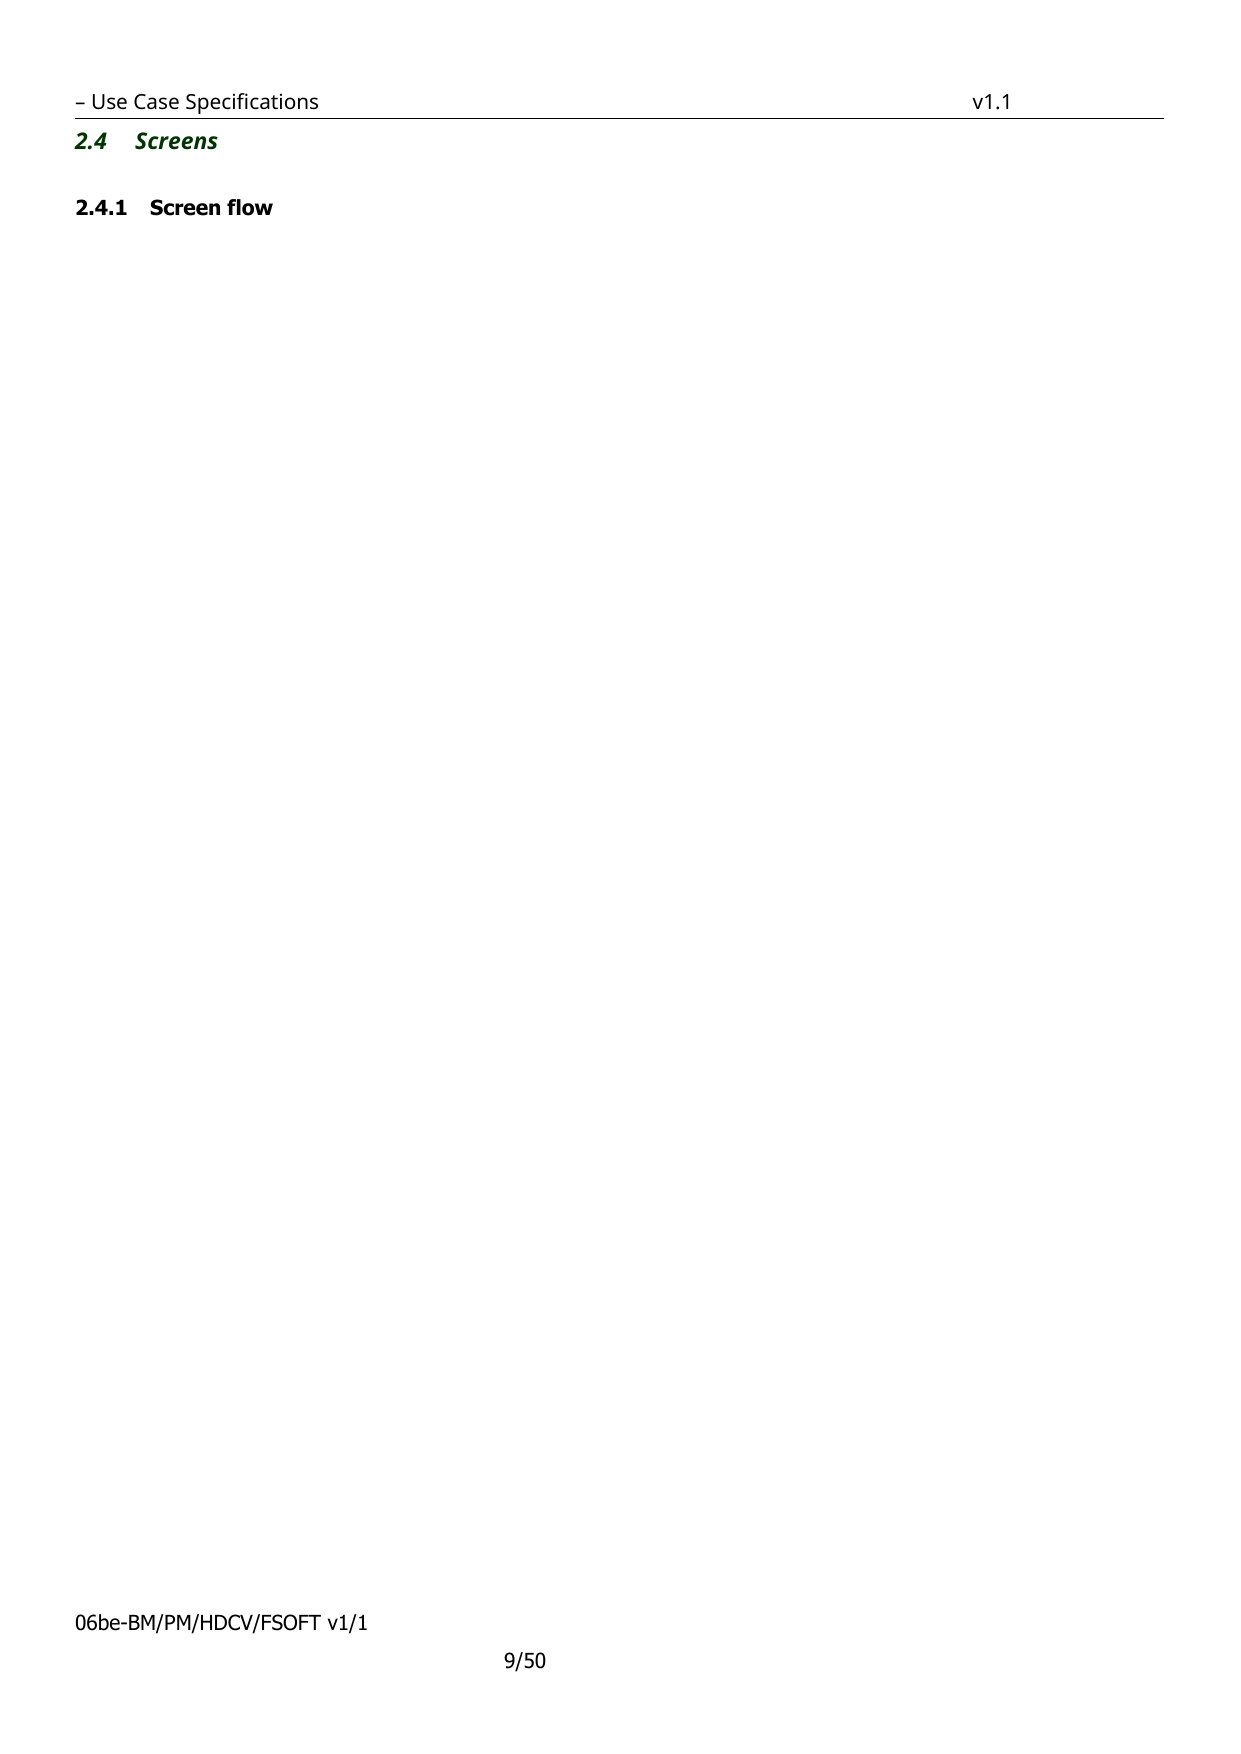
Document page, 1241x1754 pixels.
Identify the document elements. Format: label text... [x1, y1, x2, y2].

list Screen flow [75, 194, 1165, 219]
list Screens [75, 125, 1165, 157]
